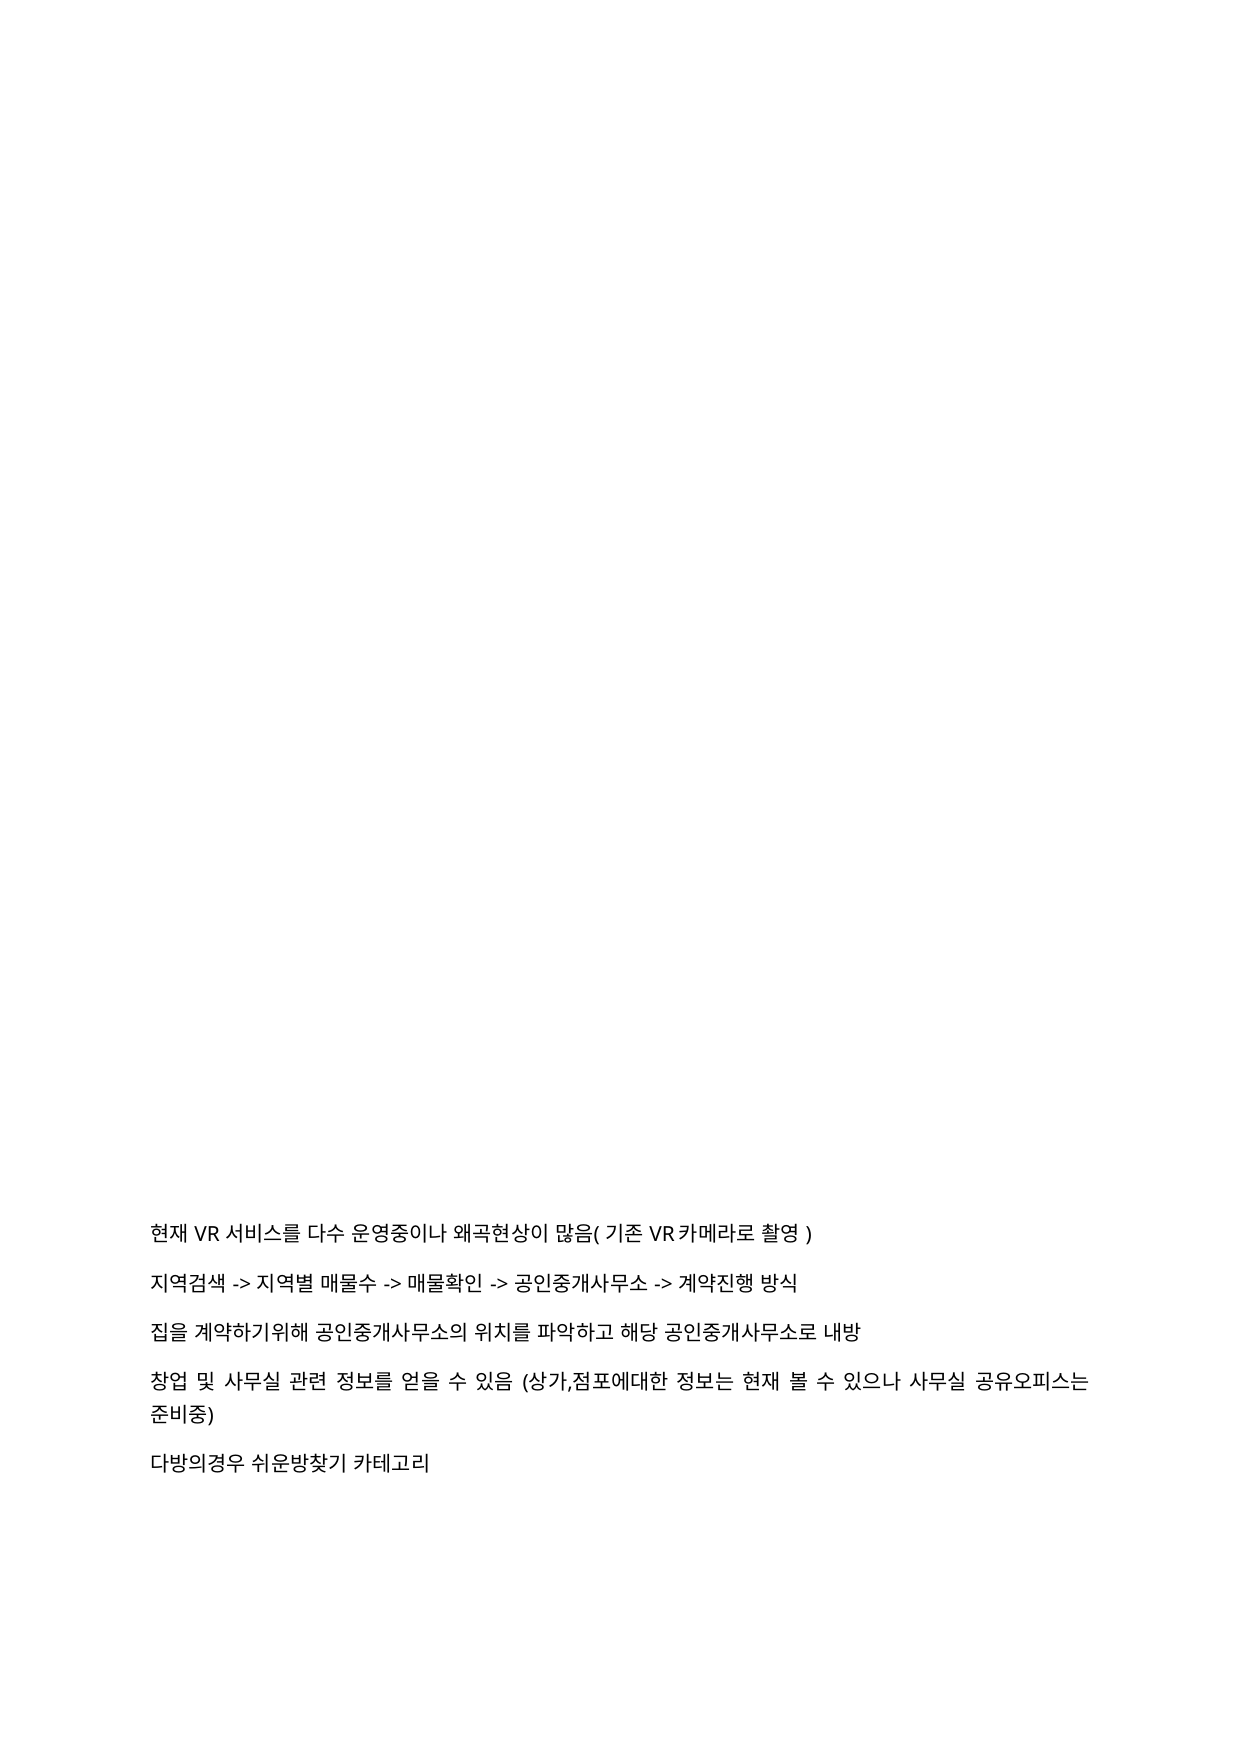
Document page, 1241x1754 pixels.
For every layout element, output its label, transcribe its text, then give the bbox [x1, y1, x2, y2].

text 집을 계약하기위해 공인중개사무소의 위치를 파악하고 해당 공인중개사무소로 내방 [150, 1316, 1090, 1347]
text 현재 VR 서비스를 다수 운영중이나 왜곡현상이 많음( 기존 VR카메라로 촬영 ) [150, 1218, 1090, 1248]
text 지역검색 -> 지역별 매물수 -> 매물확인 -> 공인중개사무소 -> 계약진행 방식 [150, 1267, 1090, 1297]
text 다방의경우 쉬운방찾기 카테고리 [150, 1448, 1090, 1478]
text 창업 및 사무실 관련 정보를 얻을 수 있음 (상가,점포에대한 정보는 현재 볼 수 있으나 사무실 공유오피스는 준비중) [150, 1366, 1090, 1429]
